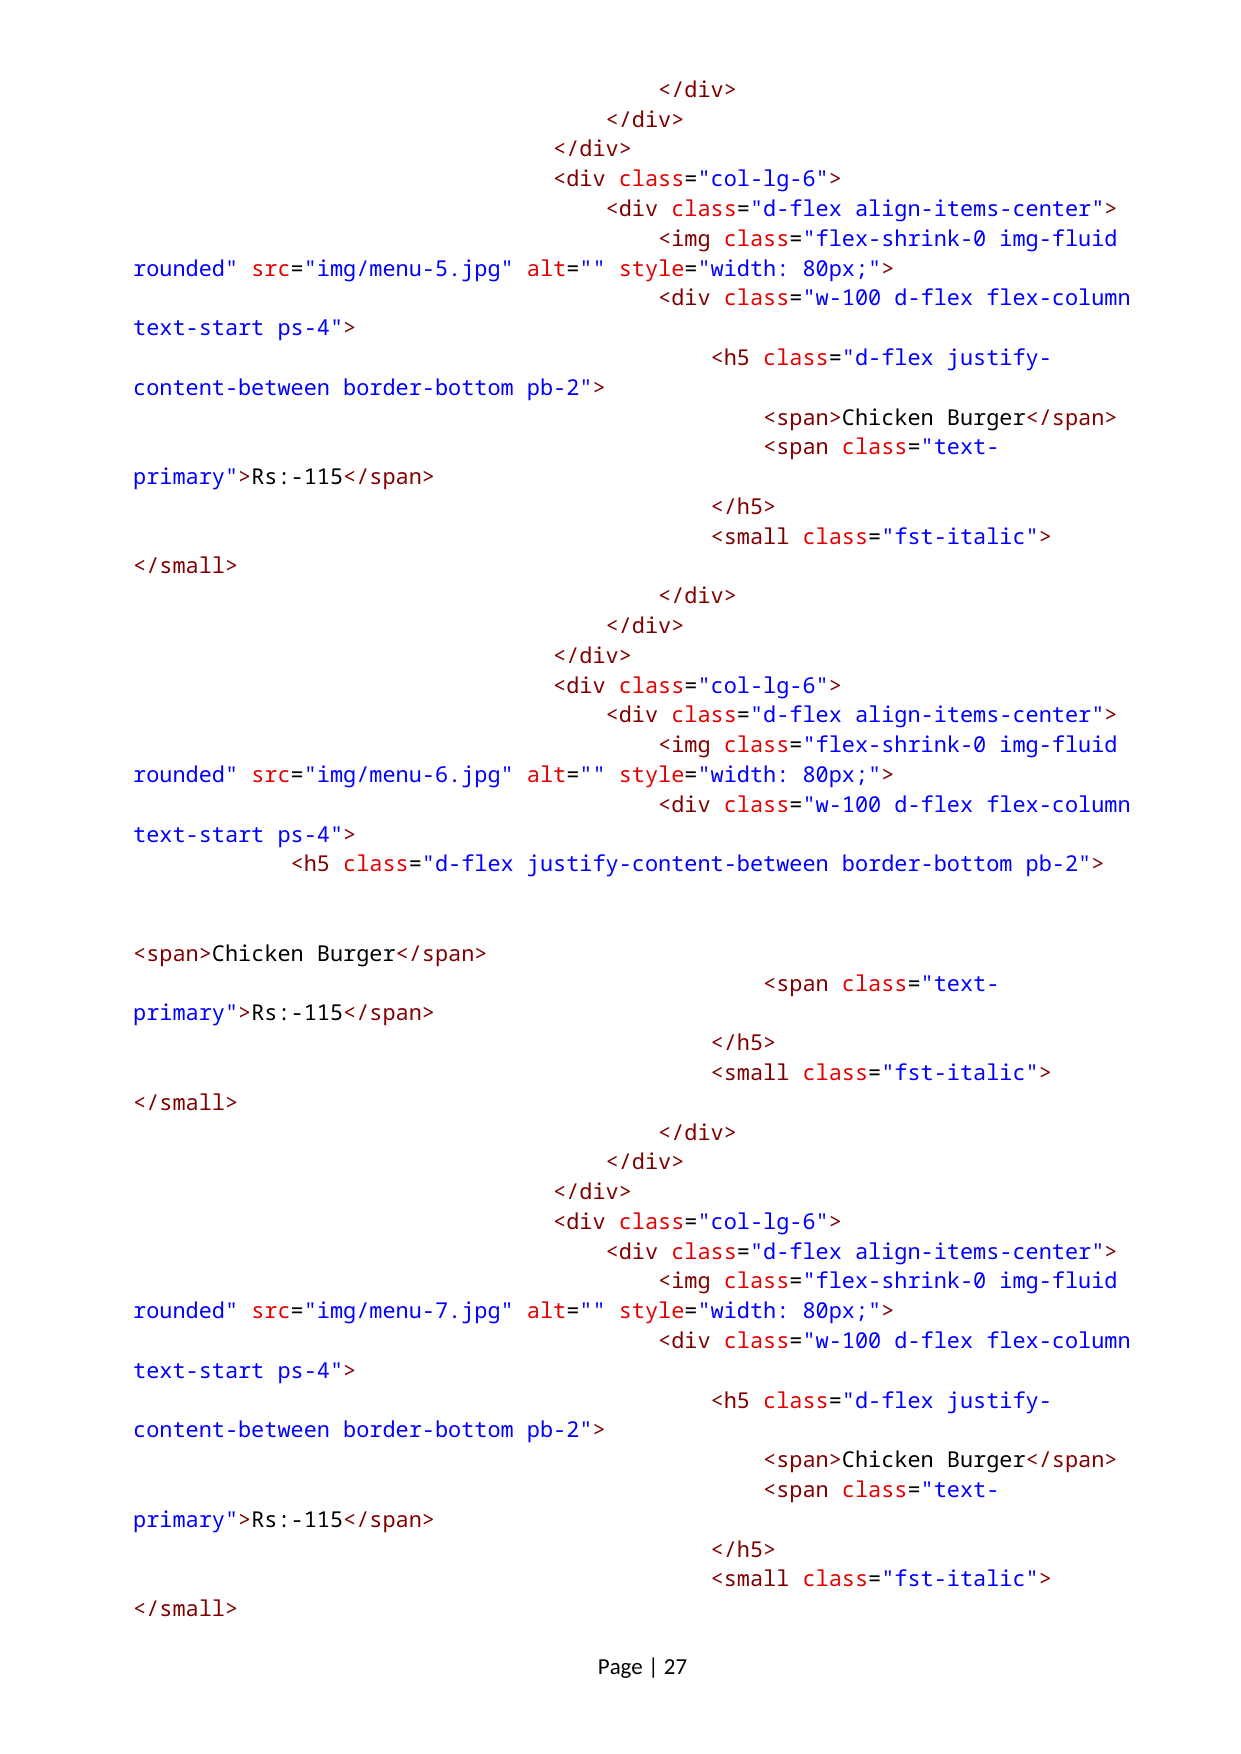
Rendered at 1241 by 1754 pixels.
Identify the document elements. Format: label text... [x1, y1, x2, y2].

text <img class="flex-shrink-0 img-fluid rounded" src="img/menu-7.jpg" alt="" style="width: 80px;"> [133, 1266, 1152, 1325]
text <span class="text-primary">Rs:-115</span> [133, 968, 1152, 1027]
text </div> [133, 133, 1152, 163]
text <div class="d-flex align-items-center"> [133, 193, 1152, 223]
text <span>Chicken Burger</span> [133, 938, 1152, 968]
text <div class="col-lg-6"> [133, 163, 1152, 193]
text <div class="w-100 d-flex flex-column text-start ps-4"> [133, 1325, 1152, 1385]
text </div> [133, 580, 1152, 610]
text <h5 class="d-flex justify-content-between border-bottom pb-2"> [133, 848, 1152, 878]
text <div class="d-flex align-items-center"> [133, 699, 1152, 729]
text </div> [133, 1146, 1152, 1176]
text <span>Chicken Burger</span> [133, 402, 1152, 431]
text <div class="col-lg-6"> [133, 1206, 1152, 1236]
text <div class="w-100 d-flex flex-column text-start ps-4"> [133, 789, 1152, 848]
text </div> [133, 104, 1152, 133]
text </div> [133, 74, 1152, 104]
text <small class="fst-italic"> </small> [133, 1057, 1152, 1117]
text <span class="text-primary">Rs:-115</span> [133, 1474, 1152, 1534]
text </h5> [133, 1027, 1152, 1057]
text <h5 class="d-flex justify-content-between border-bottom pb-2"> [133, 342, 1152, 402]
text <img class="flex-shrink-0 img-fluid rounded" src="img/menu-6.jpg" alt="" style="width: 80px;"> [133, 729, 1152, 789]
text <small class="fst-italic"> </small> [133, 1563, 1152, 1623]
text </div> [133, 640, 1152, 670]
text <span>Chicken Burger</span> [133, 1444, 1152, 1474]
text </div> [133, 610, 1152, 640]
text <div class="w-100 d-flex flex-column text-start ps-4"> [133, 282, 1152, 342]
text <div class="d-flex align-items-center"> [133, 1236, 1152, 1266]
text </h5> [133, 1534, 1152, 1563]
text <small class="fst-italic"> </small> [133, 521, 1152, 580]
text </h5> [133, 491, 1152, 521]
text <img class="flex-shrink-0 img-fluid rounded" src="img/menu-5.jpg" alt="" style="width: 80px;"> [133, 223, 1152, 282]
text <span class="text-primary">Rs:-115</span> [133, 431, 1152, 491]
text <h5 class="d-flex justify-content-between border-bottom pb-2"> [133, 1385, 1152, 1444]
text <div class="col-lg-6"> [133, 670, 1152, 699]
text </div> [133, 1176, 1152, 1206]
text </div> [133, 1117, 1152, 1146]
